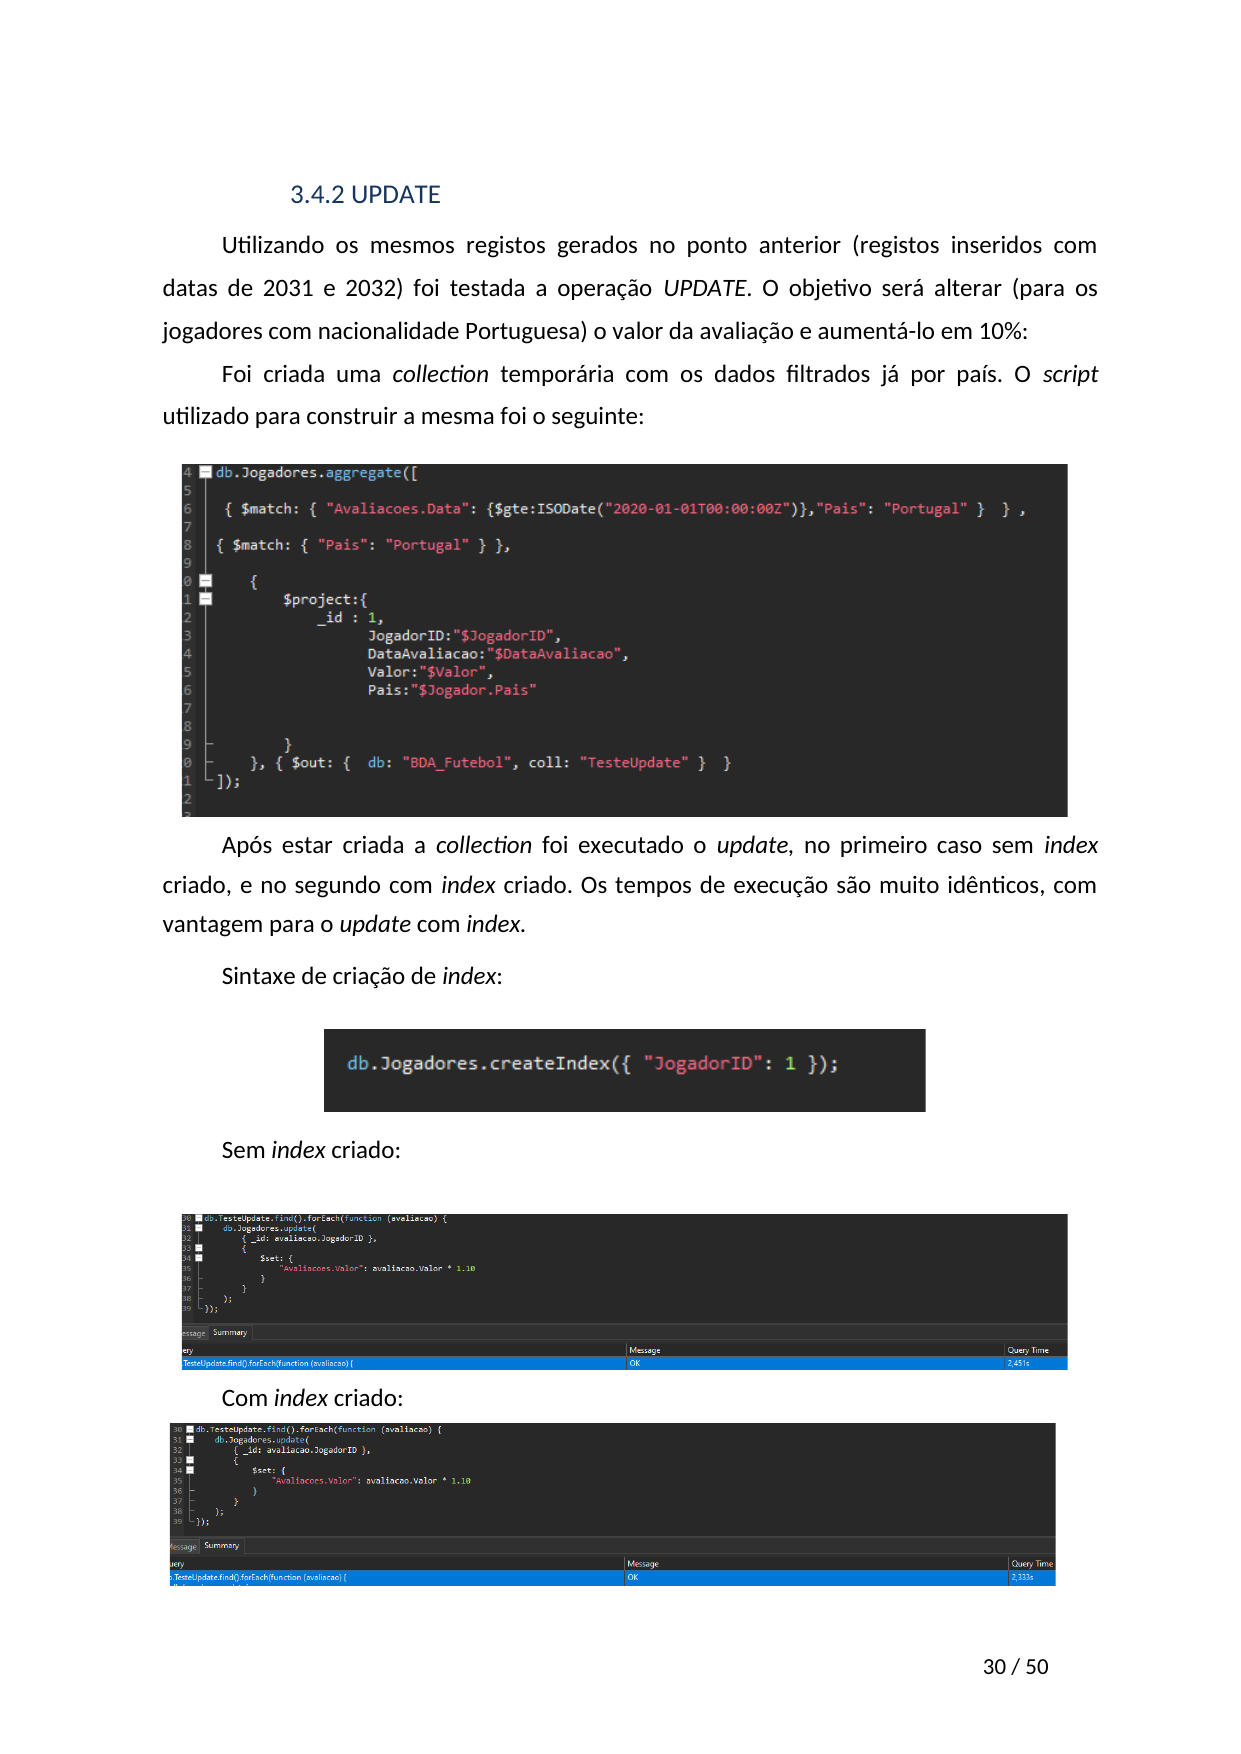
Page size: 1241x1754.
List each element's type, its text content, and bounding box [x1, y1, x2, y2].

picture [324, 1029, 926, 1112]
text Com index criado: [162, 1262, 1098, 1412]
text Sintaxe de criação de index: [162, 961, 1098, 991]
subtitle 3.4.2 UPDATE [290, 177, 1098, 210]
picture [181, 464, 1068, 817]
list Foi criada uma collection temporária com os dados filtrados já por país. O script utilizado para construir a mesma foi o seguinte: [162, 358, 1098, 431]
picture [169, 1423, 1056, 1586]
picture [181, 1214, 1068, 1370]
list Sem index criado: [162, 1134, 1098, 1164]
list Utilizando os mesmos registos gerados no ponto anterior (registos inseridos com datas de 2031 e 2032) foi testada a operação UPDATE. O objetivo será alterar (para os jogadores com nacionalidade Portuguesa) o valor da avaliação e aumentá-lo em 10%: [162, 229, 1098, 346]
